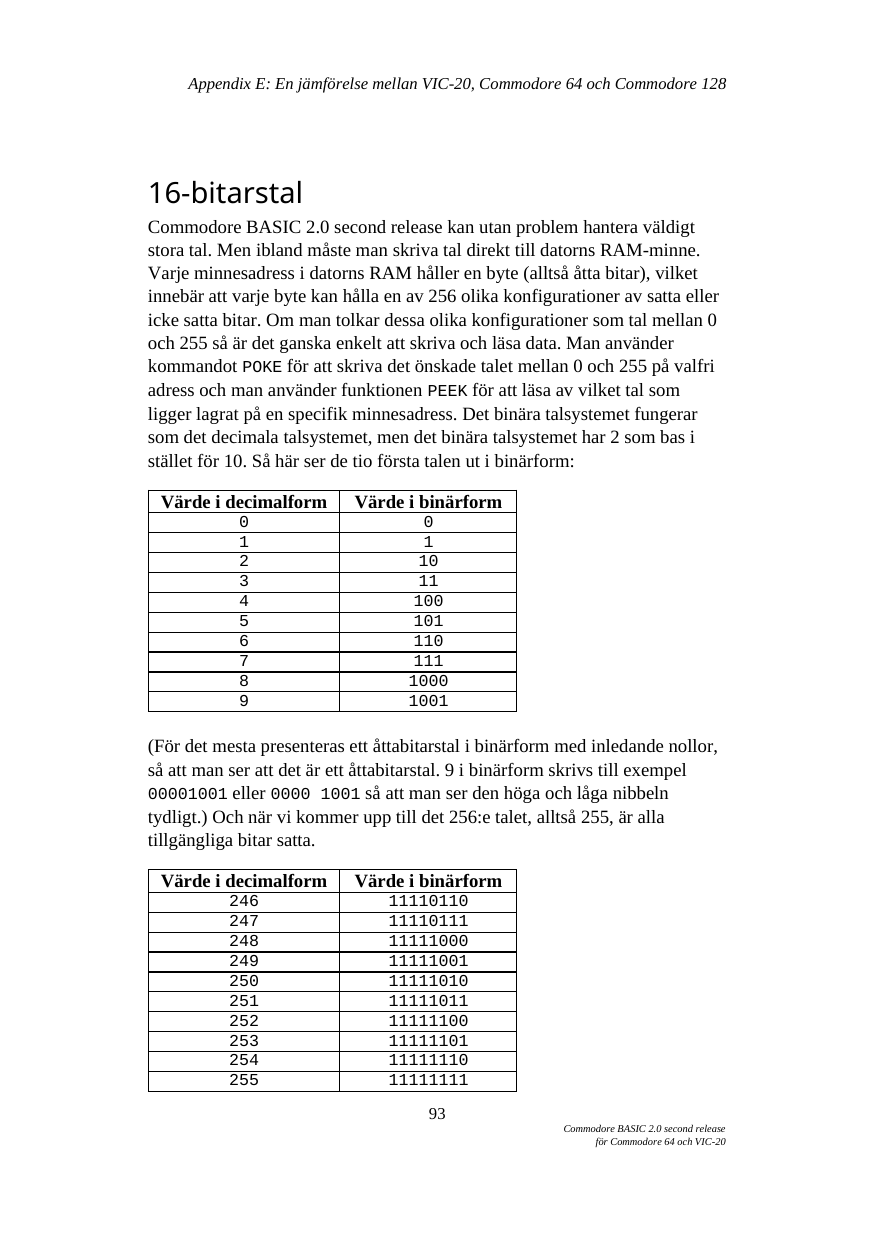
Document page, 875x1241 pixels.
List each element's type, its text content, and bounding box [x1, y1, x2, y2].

table_cell 10 [340, 553, 516, 572]
table_cell 110 [340, 633, 516, 651]
table_cell 1 [340, 533, 516, 552]
table_cell 253 [149, 1032, 339, 1051]
table_cell 252 [149, 1012, 339, 1031]
table_cell 11111010 [340, 973, 516, 991]
table_cell 11110111 [340, 913, 516, 932]
table_cell 1000 [340, 673, 516, 691]
table_cell 11111101 [340, 1032, 516, 1051]
table_header Värde i binärform [340, 491, 516, 512]
table_cell 11111000 [340, 933, 516, 951]
table_cell 254 [149, 1052, 339, 1071]
subtitle 16-bitarstal [148, 173, 726, 212]
table_cell 251 [149, 992, 339, 1011]
table_cell 11111100 [340, 1012, 516, 1031]
table_cell 11110110 [340, 893, 516, 912]
table_cell 111 [340, 653, 516, 671]
table_cell 246 [149, 893, 339, 912]
table_cell 1001 [340, 692, 516, 711]
table_cell 250 [149, 973, 339, 991]
text (För det mesta presenteras ett åttabitarstal i binärform med inledande nollor, så att man ser att det är ett åttabitarstal. 9 i binärform skrivs till exempel 00001001 eller 0000 1001 så att man ser den höga och låga nibbeln tydligt.) Och när vi kommer upp till det 256:e talet, alltså 255, är alla tillgängliga bitar satta. [148, 712, 726, 851]
table_cell 2 [149, 553, 339, 572]
table_cell 255 [149, 1072, 339, 1091]
table_cell 0 [149, 513, 339, 532]
table_cell 9 [149, 692, 339, 711]
table_cell 11111001 [340, 953, 516, 971]
table_cell 6 [149, 633, 339, 651]
table_cell 249 [149, 953, 339, 971]
table_header Värde i binärform [340, 870, 516, 892]
table_header Värde i decimalform [149, 491, 339, 512]
table_cell 4 [149, 593, 339, 612]
table_cell 5 [149, 613, 339, 632]
table_cell 8 [149, 673, 339, 691]
table_cell 100 [340, 593, 516, 612]
table_cell 1 [149, 533, 339, 552]
table_cell 11111111 [340, 1072, 516, 1091]
table_cell 11111110 [340, 1052, 516, 1071]
table_header Värde i decimalform [149, 870, 339, 892]
table_cell 101 [340, 613, 516, 632]
table_cell 3 [149, 573, 339, 592]
table_cell 0 [340, 513, 516, 532]
table_cell 11111011 [340, 992, 516, 1011]
table_cell 7 [149, 653, 339, 671]
text Commodore BASIC 2.0 second release kan utan problem hantera väldigt stora tal. Men ibland måste man skriva tal direkt till datorns RAM-minne. Varje minnesadress i datorns RAM håller en byte (alltså åtta bitar), vilket innebär att varje byte kan hålla en av 256 olika konfigurationer av satta eller icke satta bitar. Om man tolkar dessa olika konfigurationer som tal mellan 0 och 255 så är det ganska enkelt att skriva och läsa data. Man använder kommandot POKE för att skriva det önskade talet mellan 0 och 255 på valfri adress och man använder funktionen PEEK för att läsa av vilket tal som ligger lagrat på en specifik minnesadress. Det binära talsystemet fungerar som det decimala talsystemet, men det binära talsystemet har 2 som bas i stället för 10. Så här ser de tio första talen ut i binärform: [148, 216, 726, 471]
table_cell 248 [149, 933, 339, 951]
table_cell 11 [340, 573, 516, 592]
table_cell 247 [149, 913, 339, 932]
